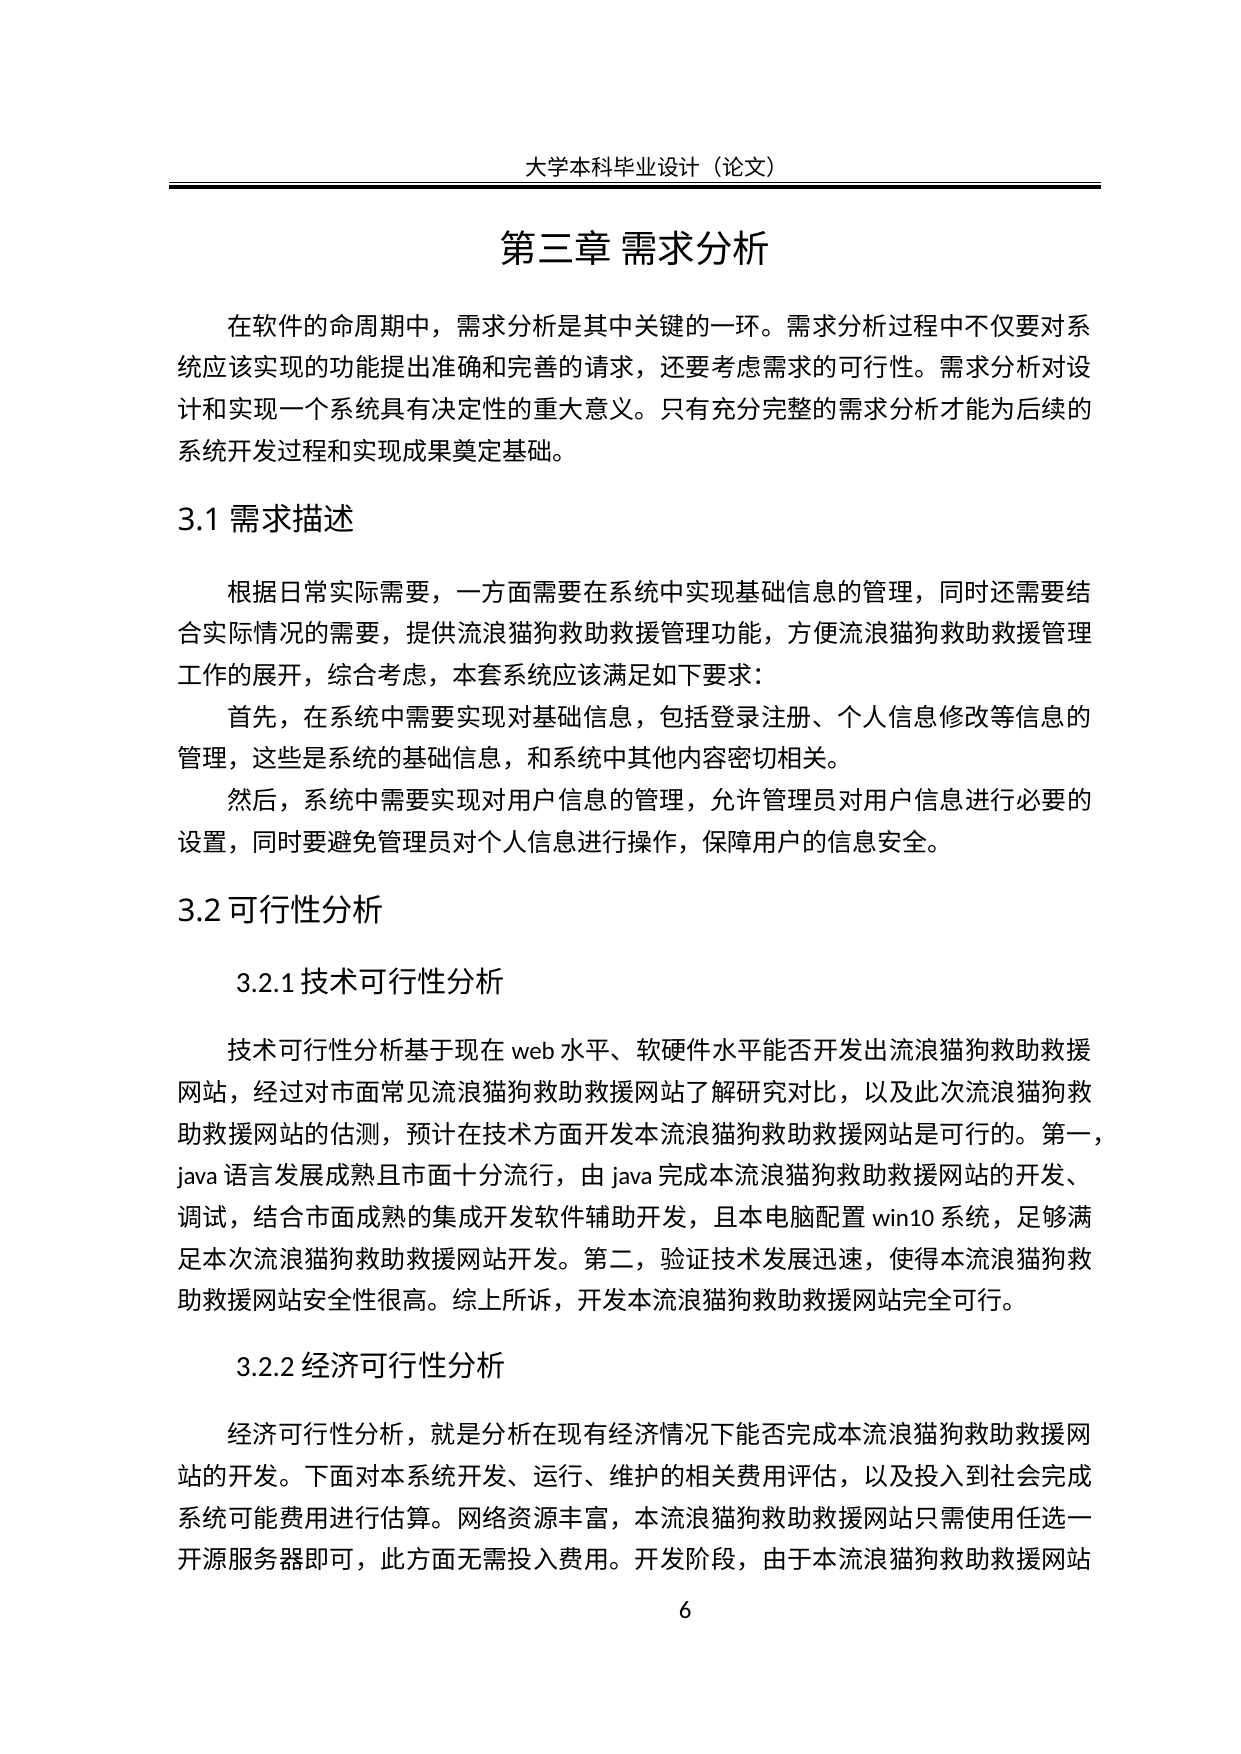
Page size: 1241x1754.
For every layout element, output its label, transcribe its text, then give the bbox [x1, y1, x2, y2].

subtitle 第三章 需求分析 [177, 219, 1092, 273]
text 根据日常实际需要，一方面需要在系统中实现基础信息的管理，同时还需要结合实际情况的需要，提供流浪猫狗救助救援管理功能，方便流浪猫狗救助救援管理工作的展开，综合考虑，本套系统应该满足如下要求： [177, 567, 1092, 692]
subtitle 3.2.1技术可行性分析 [177, 958, 1092, 1000]
text 技术可行性分析基于现在web水平、软硬件水平能否开发出流浪猫狗救助救援网站，经过对市面常见流浪猫狗救助救援网站了解研究对比，以及此次流浪猫狗救助救援网站的估测，预计在技术方面开发本流浪猫狗救助救援网站是可行的。第一，java语言发展成熟且市面十分流行，由java完成本流浪猫狗救助救援网站的开发、调试，结合市面成熟的集成开发软件辅助开发，且本电脑配置win10系统，足够满足本次流浪猫狗救助救援网站开发。第二，验证技术发展迅速，使得本流浪猫狗救助救援网站安全性很高。综上所诉，开发本流浪猫狗救助救援网站完全可行。 [177, 1025, 1092, 1317]
subtitle 3.1 需求描述 [177, 494, 1092, 540]
text 然后，系统中需要实现对用户信息的管理，允许管理员对用户信息进行必要的设置，同时要避免管理员对个人信息进行操作，保障用户的信息安全。 [177, 775, 1092, 858]
text 首先，在系统中需要实现对基础信息，包括登录注册、个人信息修改等信息的管理，这些是系统的基础信息，和系统中其他内容密切相关。 [177, 692, 1092, 775]
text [177, 1409, 1092, 1576]
text 在软件的命周期中，需求分析是其中关键的一环。需求分析过程中不仅要对系统应该实现的功能提出准确和完善的请求，还要考虑需求的可行性。需求分析对设计和实现一个系统具有决定性的重大意义。只有充分完整的需求分析才能为后续的系统开发过程和实现成果奠定基础。 [177, 301, 1092, 467]
subtitle 3.2可行性分析 [177, 886, 1092, 931]
subtitle 3.2.2 经济可行性分析 [177, 1342, 1092, 1384]
